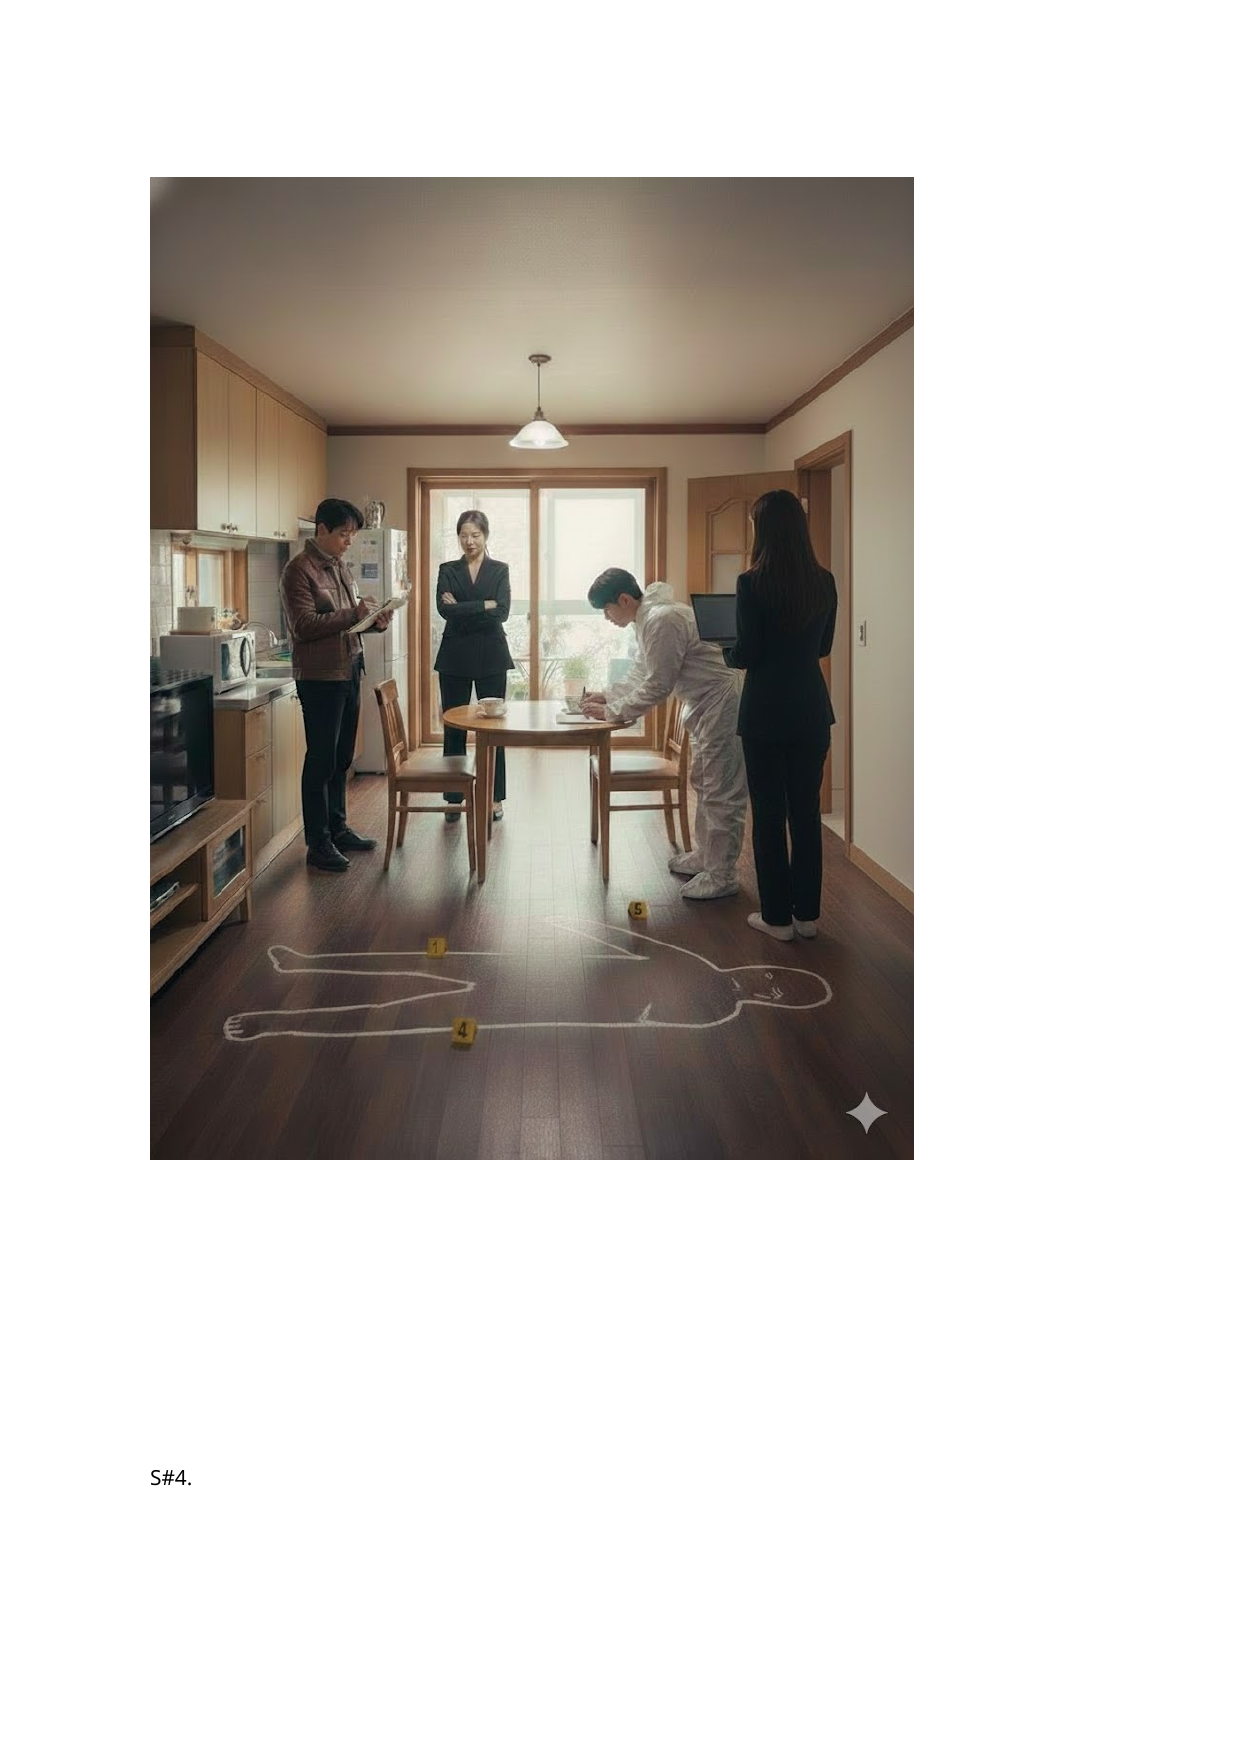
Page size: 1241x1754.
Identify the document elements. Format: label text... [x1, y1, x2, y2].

picture [150, 177, 914, 1160]
text S#4. [150, 1463, 1090, 1491]
